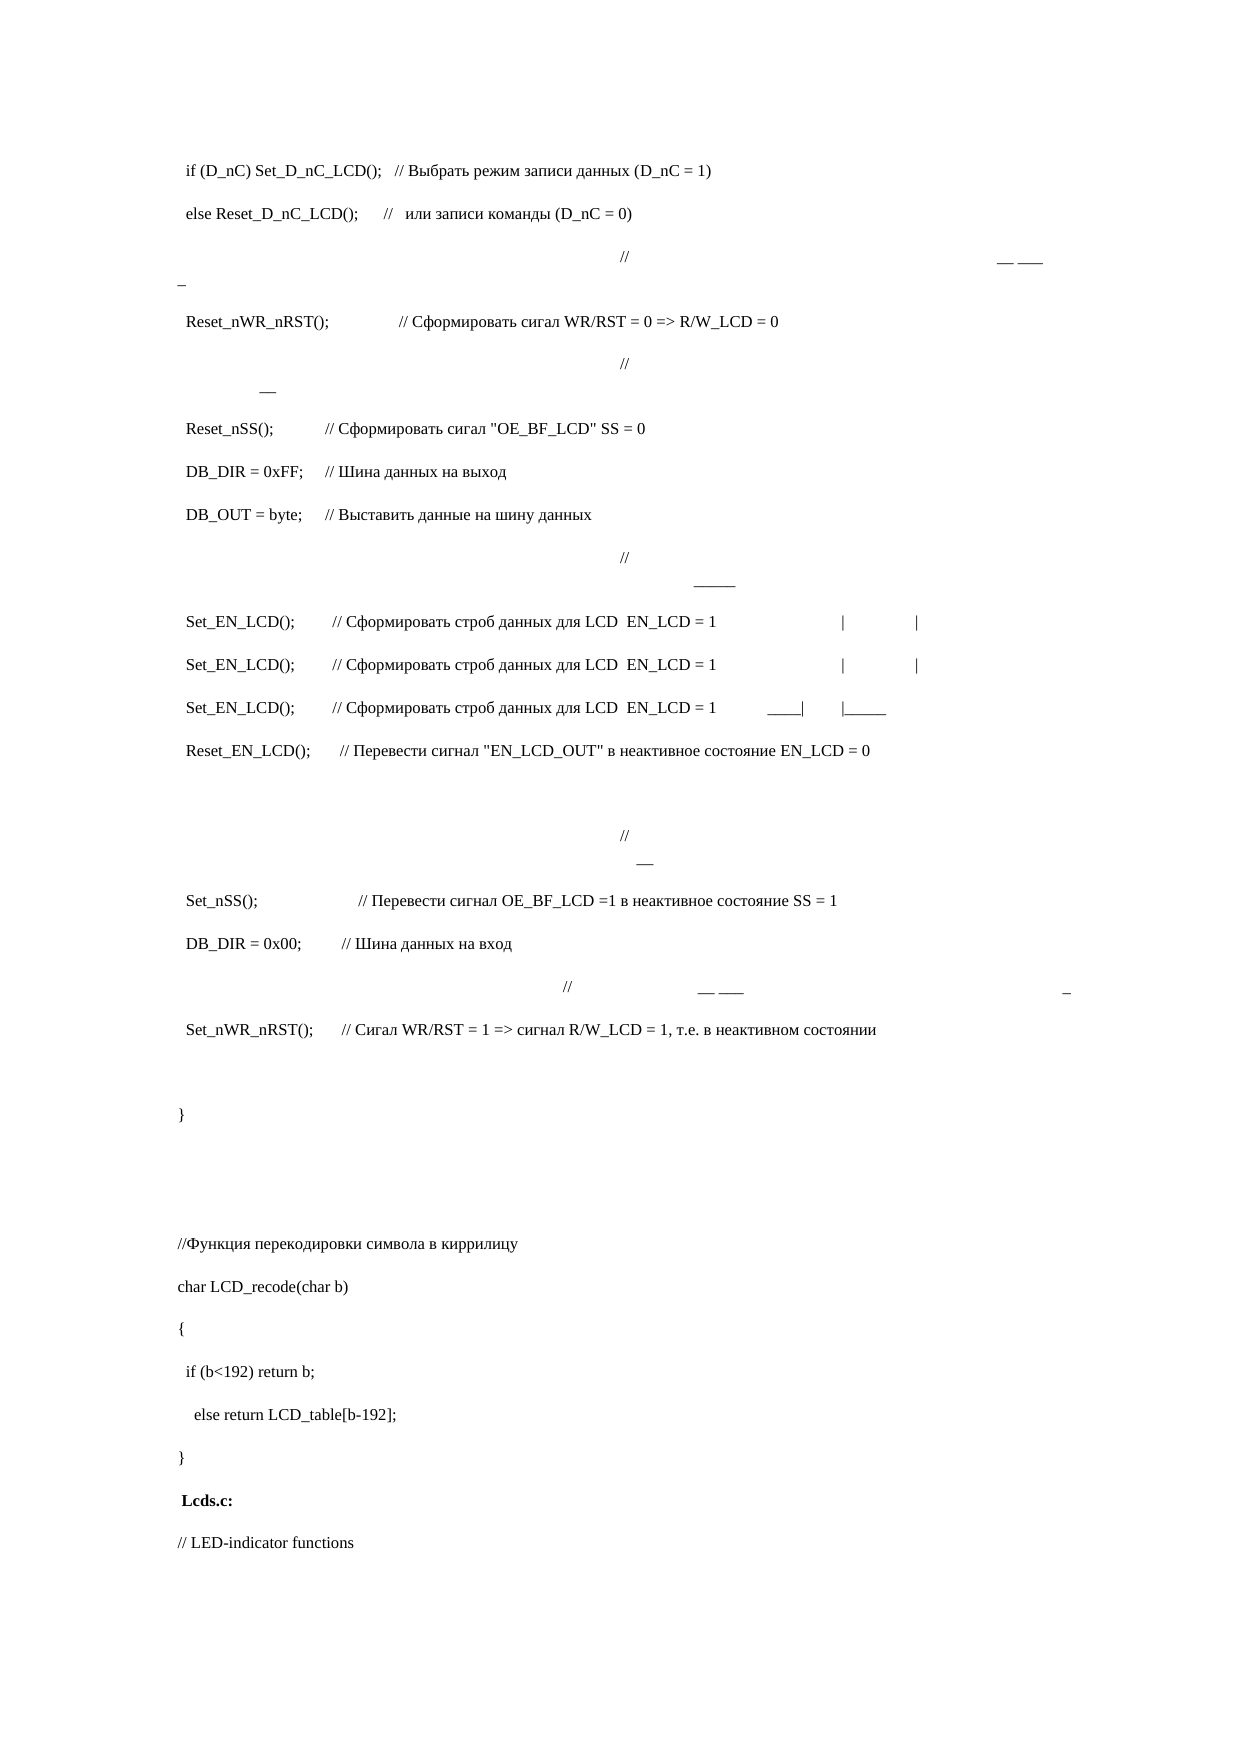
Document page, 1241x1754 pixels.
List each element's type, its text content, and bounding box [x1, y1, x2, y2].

text Reset_EN_LCD(); // Перевести сигнал "EN_LCD_OUT" в неактивное состояние EN_LCD = 0 [177, 741, 1152, 760]
text DB_DIR = 0xFF; // Шина данных на выход [177, 462, 1152, 481]
text // __ ___ _ [177, 247, 1152, 288]
text Reset_nWR_nRST(); // Сформировать сигал WR/RST = 0 => R/W_LCD = 0 [177, 311, 1152, 331]
text DB_DIR = 0x00; // Шина данных на вход [177, 934, 1152, 953]
text // __ ___ _ [177, 977, 1152, 996]
text if (b<192) return b; [177, 1362, 1152, 1381]
text Set_EN_LCD(); // Сформировать строб данных для LCD EN_LCD = 1 | | [177, 655, 1152, 674]
text // _____ [177, 547, 1152, 588]
text else Reset_D_nC_LCD(); // или записи команды (D_nC = 0) [177, 204, 1152, 223]
text } [177, 1448, 1152, 1467]
text else return LCD_table[b-192]; [177, 1405, 1152, 1424]
text } [177, 1105, 1152, 1124]
text char LCD_recode(char b) [177, 1276, 1152, 1296]
text Set_EN_LCD(); // Сформировать строб данных для LCD EN_LCD = 1 | | [177, 612, 1152, 631]
text { [177, 1319, 1152, 1338]
text Set_EN_LCD(); // Сформировать строб данных для LCD EN_LCD = 1 ____| |_____ [177, 698, 1152, 717]
text //Функция перекодировки символа в киррилицу [177, 1233, 1152, 1253]
text // __ [177, 826, 1152, 867]
text // LED-indicator functions [177, 1533, 1152, 1552]
text Lcds.с: [177, 1490, 1152, 1509]
text // __ [177, 354, 1152, 395]
text DB_OUT = byte; // Выставить данные на шину данных [177, 504, 1152, 524]
text Set_nWR_nRST(); // Cигал WR/RST = 1 => сигнал R/W_LCD = 1, т.е. в неактивном состоянии [177, 1019, 1152, 1039]
text if (D_nC) Set_D_nC_LCD(); // Выбрать режим записи данных (D_nC = 1) [177, 161, 1152, 180]
text Reset_nSS(); // Сформировать сигал "OE_BF_LCD" SS = 0 [177, 419, 1152, 438]
text Set_nSS(); // Перевести сигнал OE_BF_LCD =1 в неактивное состояние SS = 1 [177, 891, 1152, 910]
